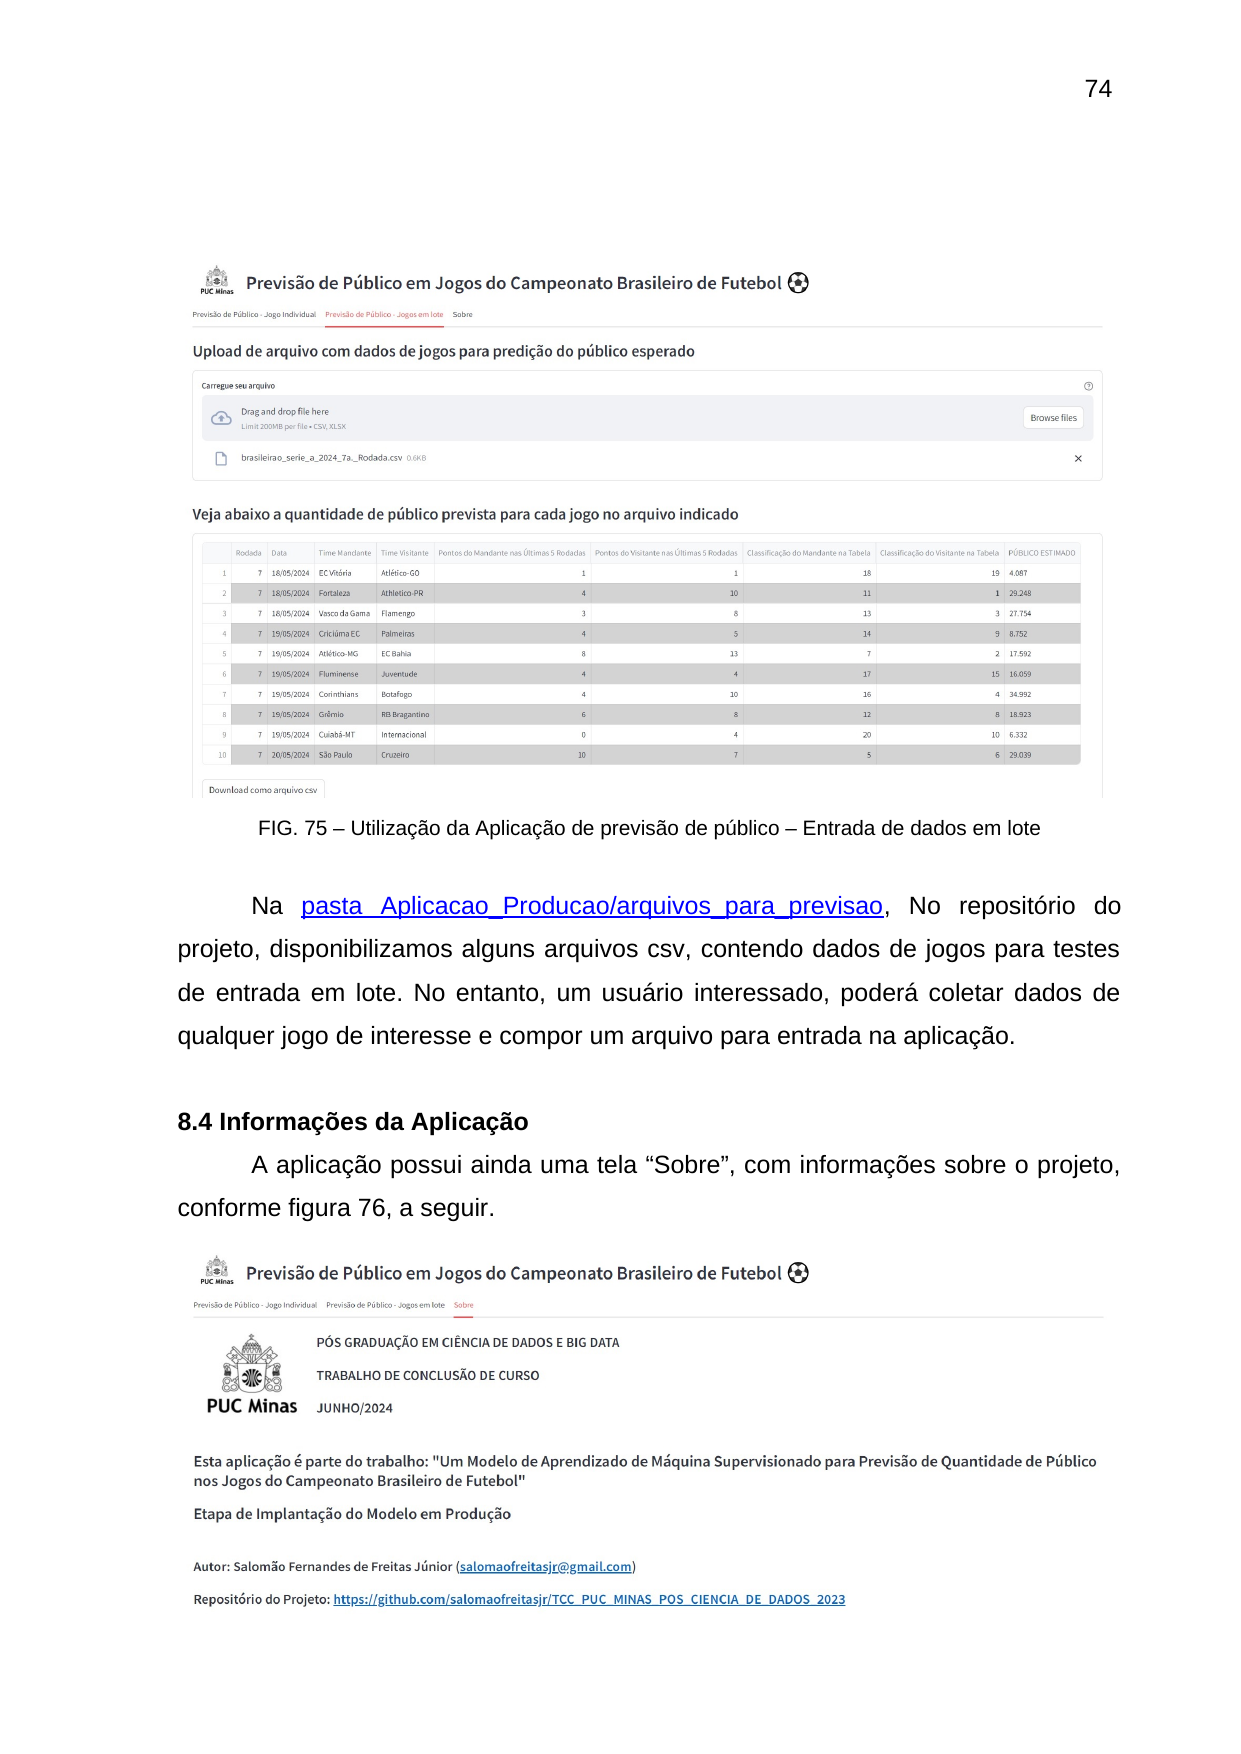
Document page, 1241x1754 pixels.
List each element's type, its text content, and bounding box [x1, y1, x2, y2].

text FIG. 75 – Utilização da Aplicação de previsão de público – Entrada de dados em lote [177, 812, 1122, 841]
text Na pasta Aplicacao_Producao/arquivos_para_previsao, No repositório do projeto, disponibilizamos alguns arquivos csv, contendo dados de jogos para testes de entrada em lote. No entanto, um usuário interessado, poderá coletar dados de qualquer jogo de interesse e compor um arquivo para entrada na aplicação. [177, 891, 1122, 1049]
picture [177, 246, 1120, 798]
text A aplicação possui ainda uma tela “Sobre”, com informações sobre o projeto, conforme figura 76, a seguir. [177, 1150, 1122, 1222]
subtitle 8.4 Informações da Aplicação [177, 1107, 1122, 1136]
picture [177, 1236, 1120, 1635]
